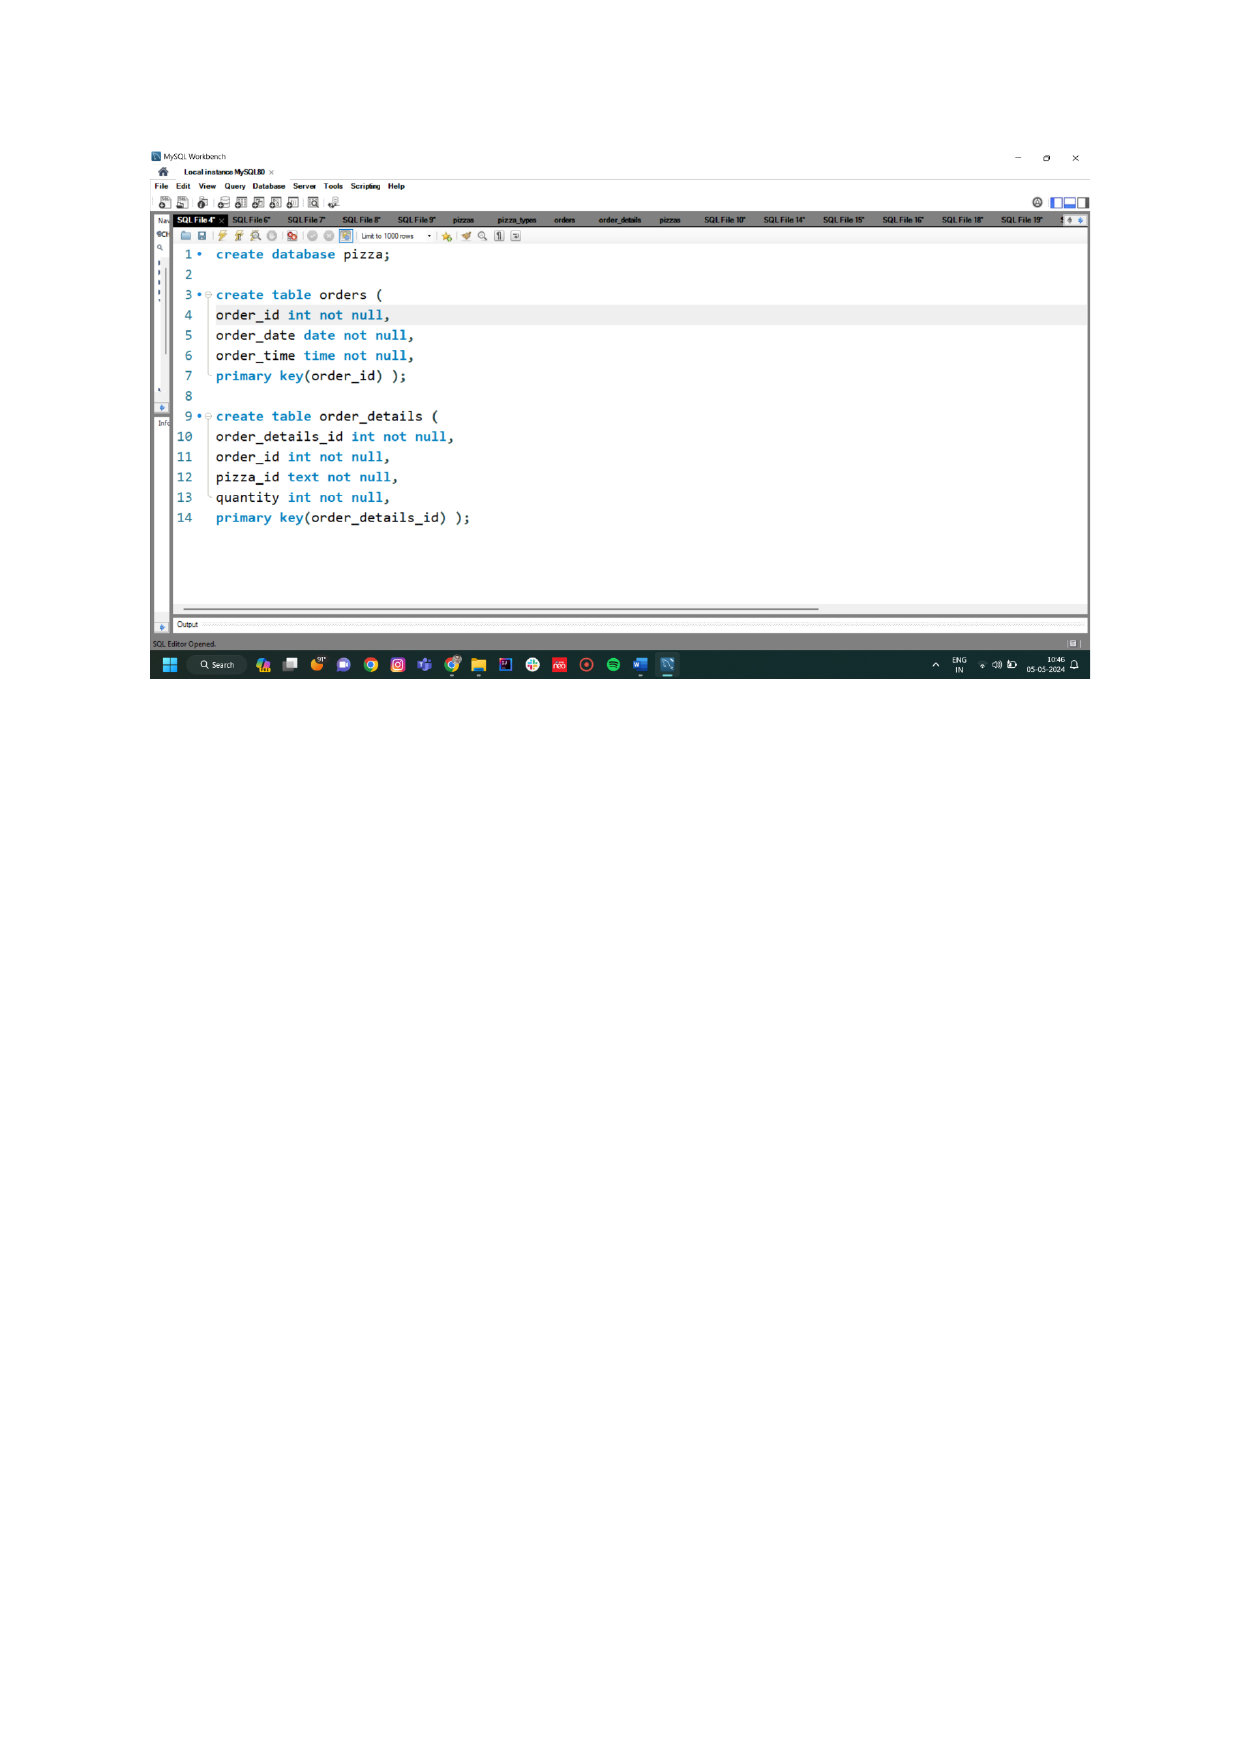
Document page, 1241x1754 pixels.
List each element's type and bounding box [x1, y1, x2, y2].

picture [150, 150, 1091, 679]
